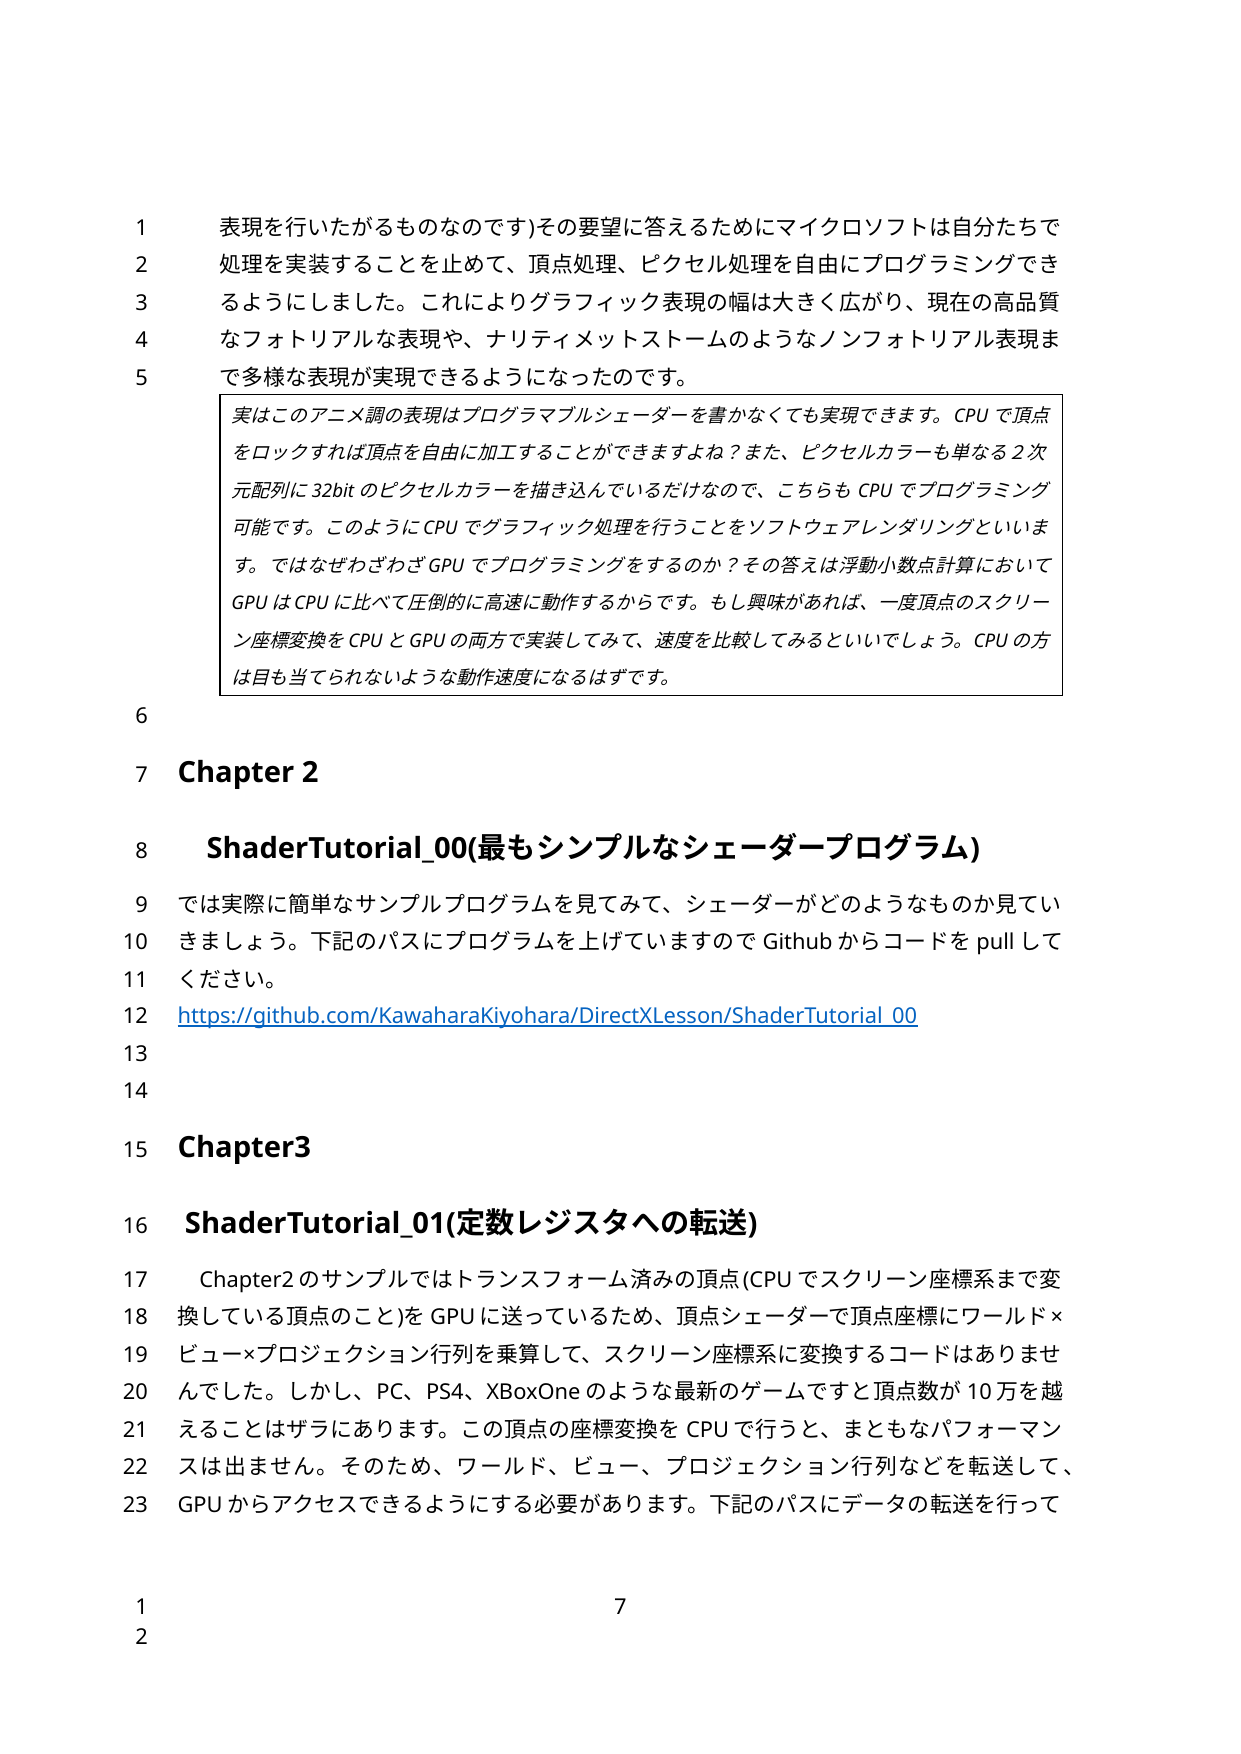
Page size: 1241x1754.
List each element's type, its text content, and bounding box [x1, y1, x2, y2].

text Chapter3 [177, 1109, 1063, 1184]
text ShaderTutorial_01(定数レジスタへの転送) [177, 1184, 1063, 1259]
text https://github.com/KawaharaKiyohara/DirectXLesson/ShaderTutorial_00 [177, 996, 1063, 1034]
text Chapter 2 [177, 734, 1063, 809]
text ShaderTutorial_00(最もシンプルなシェーダープログラム) [177, 809, 1063, 884]
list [219, 207, 1063, 394]
text では実際に簡単なサンプルプログラムを見てみて、シェーダーがどのようなものか見ていきましょう。下記のパスにプログラムを上げていますのでGithubからコードをpullしてください。 [177, 884, 1063, 996]
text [177, 1259, 1063, 1521]
table_header 実はこのアニメ調の表現はプログラマブルシェーダーを書かなくても実現できます。CPUで頂点をロックすれば頂点を自由に加工することができますよね？また、ピクセルカラーも単なる２次元配列に32bitのピクセルカラーを描き込んでいるだけなので、こちらもCPUでプログラミング可能です。このようにCPUでグラフィック処理を行うことをソフトウェアレンダリングといいます。ではなぜわざわざGPUでプログラミングをするのか？その答えは浮動小数点計算においてGPUはCPUに比べて圧倒的に高速に動作するからです。もし興味があれば、一度頂点のスクリーン座標変換をCPUとGPUの両方で実装してみて、速度を比較してみるといいでしょう。CPUの方は目も当てられないような動作速度になるはずです。 [221, 395, 1062, 695]
